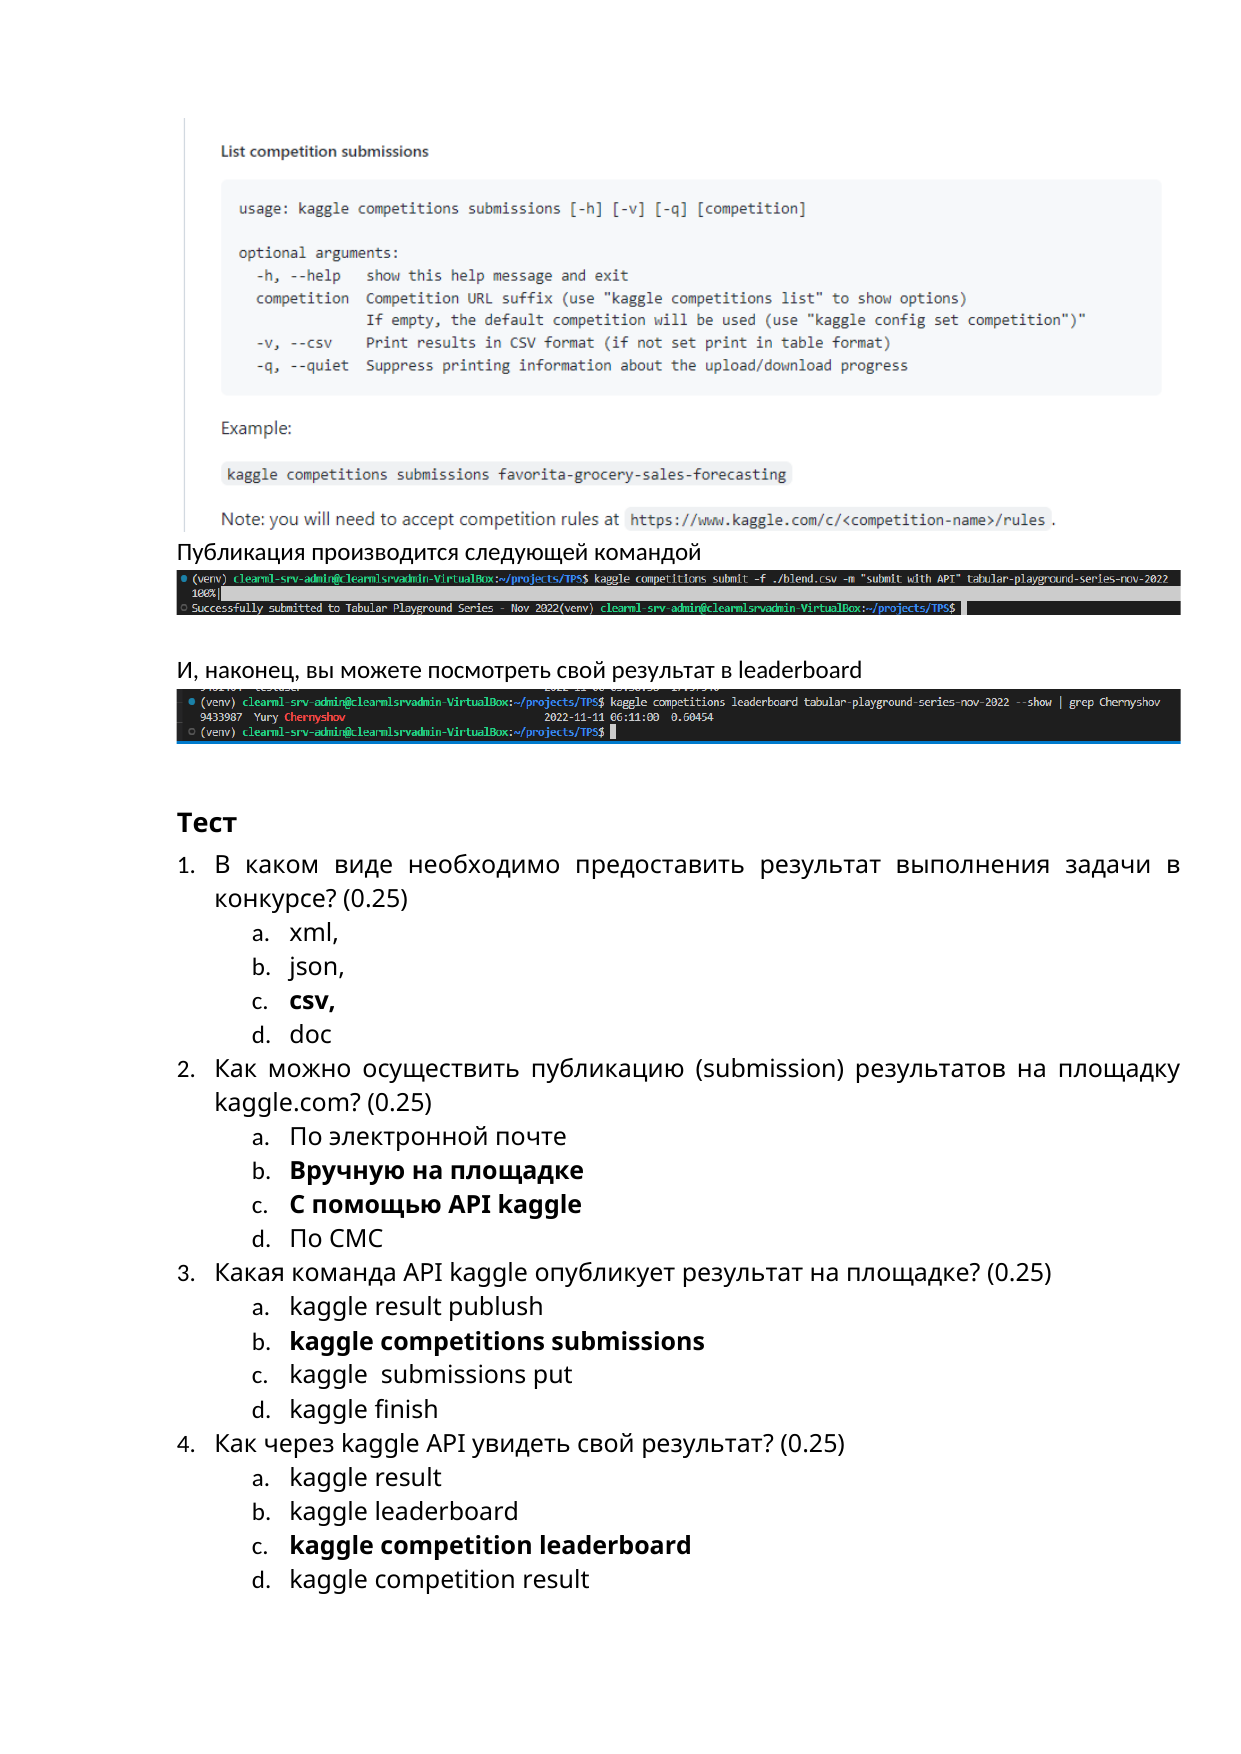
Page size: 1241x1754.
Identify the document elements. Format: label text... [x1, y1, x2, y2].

text Публикация производится следующей командой [177, 536, 1181, 566]
list kaggle result publush [252, 1289, 1181, 1323]
picture [176, 118, 1181, 532]
list С помощью API kaggle [252, 1187, 1181, 1221]
list kaggle submissions put [252, 1357, 1181, 1391]
list kaggle competitions submissions [252, 1323, 1181, 1357]
list kaggle competition result [252, 1562, 1181, 1596]
list Вручную на площадке [252, 1153, 1181, 1187]
list Как через kaggle API увидеть свой результат? (0.25) [177, 1425, 1181, 1459]
subtitle Тест [177, 804, 1181, 841]
list Какая команда API kaggle опубликует результат на площадке? (0.25) [177, 1255, 1181, 1289]
list csv, [252, 982, 1181, 1017]
list В каком виде необходимо предоставить результат выполнения задачи в конкурсе? (0.25) [177, 846, 1181, 914]
list По СМС [252, 1221, 1181, 1255]
list doc [252, 1017, 1181, 1051]
list Как можно осуществить публикацию (submission) результатов на площадку kaggle.com? (0.25) [177, 1051, 1181, 1119]
picture [176, 570, 1181, 615]
list По электронной почте [252, 1119, 1181, 1153]
picture [176, 689, 1181, 744]
list kaggle result [252, 1459, 1181, 1493]
list json, [252, 948, 1181, 982]
text И, наконец, вы можете посмотреть свой результат в leaderboard [177, 654, 1181, 685]
list kaggle finish [252, 1391, 1181, 1425]
list xml, [252, 914, 1181, 948]
list kaggle leaderboard [252, 1493, 1181, 1527]
list kaggle competition leaderboard [252, 1527, 1181, 1562]
